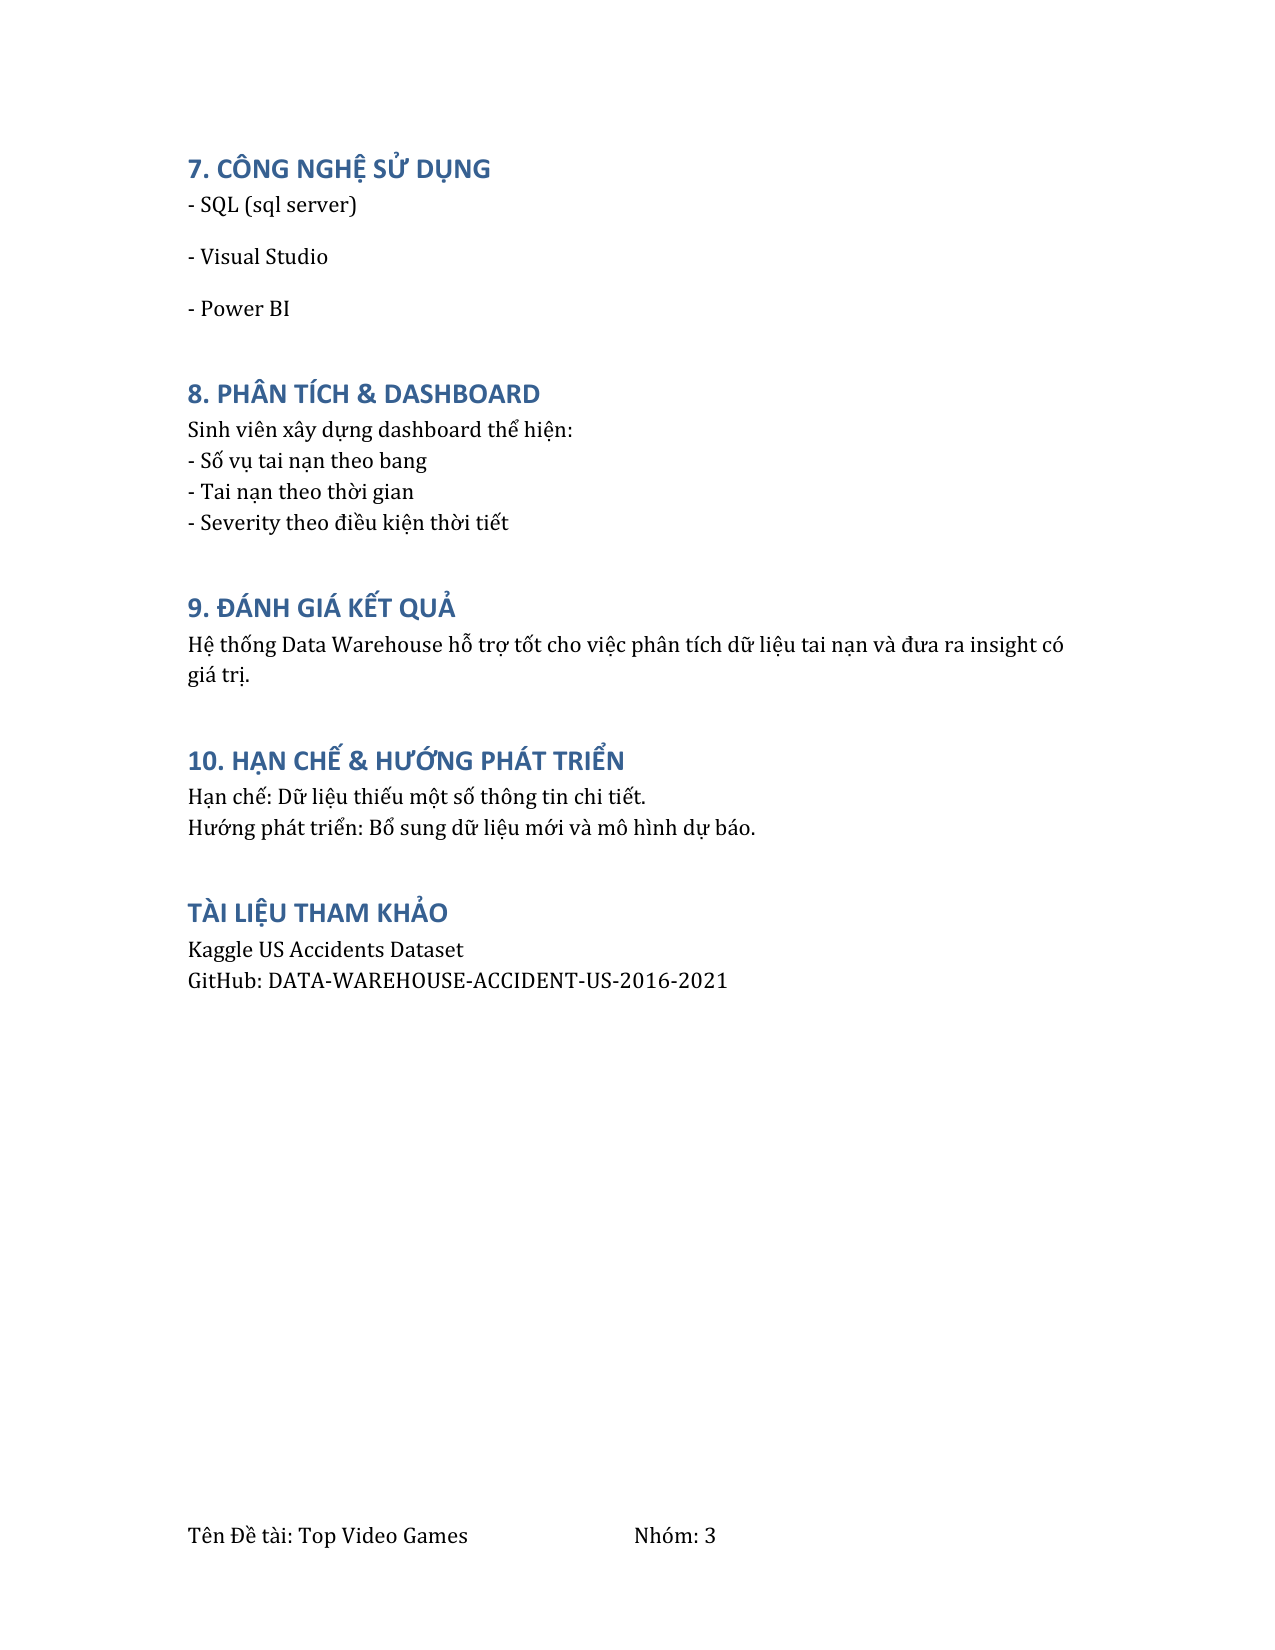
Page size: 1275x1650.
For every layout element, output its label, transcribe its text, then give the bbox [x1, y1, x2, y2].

subtitle 10. HẠN CHẾ & HƯỚNG PHÁT TRIỂN [187, 742, 1087, 778]
subtitle TÀI LIỆU THAM KHẢO [187, 894, 1087, 930]
text Kaggle US Accidents Dataset GitHub: DATA-WAREHOUSE-ACCIDENT-US-2016-2021 [187, 936, 1087, 993]
subtitle 7. CÔNG NGHỆ SỬ DỤNG [187, 150, 1087, 186]
text - Power BI [187, 294, 1087, 321]
subtitle 9. ĐÁNH GIÁ KẾT QUẢ [187, 589, 1087, 625]
text Hệ thống Data Warehouse hỗ trợ tốt cho việc phân tích dữ liệu tai nạn và đưa ra insight có giá trị. [187, 630, 1087, 688]
subtitle 8. PHÂN TÍCH & DASHBOARD [187, 375, 1087, 411]
text Sinh viên xây dựng dashboard thể hiện: - Số vụ tai nạn theo bang - Tai nạn theo thời gian - Severity theo điều kiện thời tiết [187, 416, 1087, 535]
text - SQL (sql server) [187, 191, 1087, 218]
text - Visual Studio [187, 243, 1087, 269]
text Hạn chế: Dữ liệu thiếu một số thông tin chi tiết. Hướng phát triển: Bổ sung dữ liệu mới và mô hình dự báo. [187, 783, 1087, 841]
